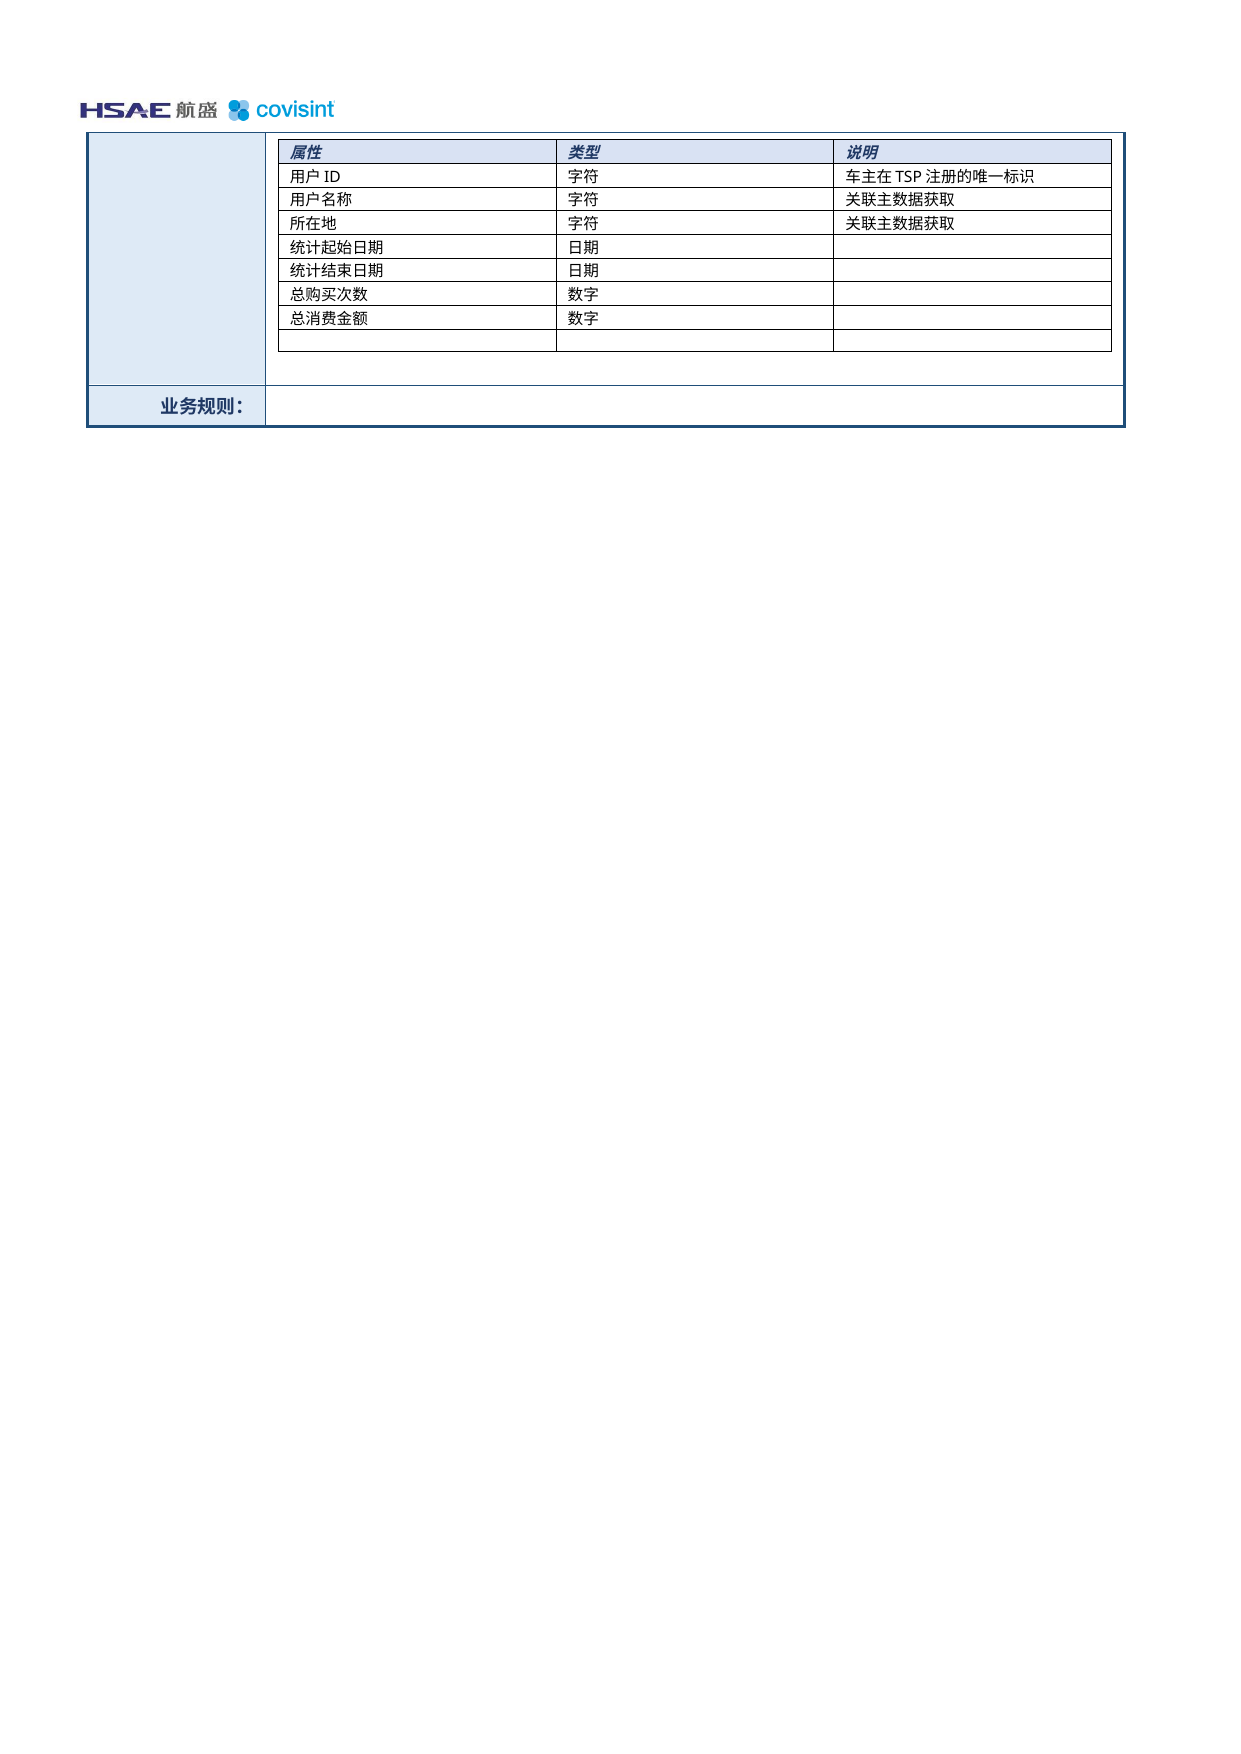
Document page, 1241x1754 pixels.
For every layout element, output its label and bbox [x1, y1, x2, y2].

picture [228, 88, 335, 132]
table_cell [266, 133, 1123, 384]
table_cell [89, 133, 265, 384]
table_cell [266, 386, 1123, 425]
picture [75, 89, 224, 132]
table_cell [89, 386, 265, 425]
